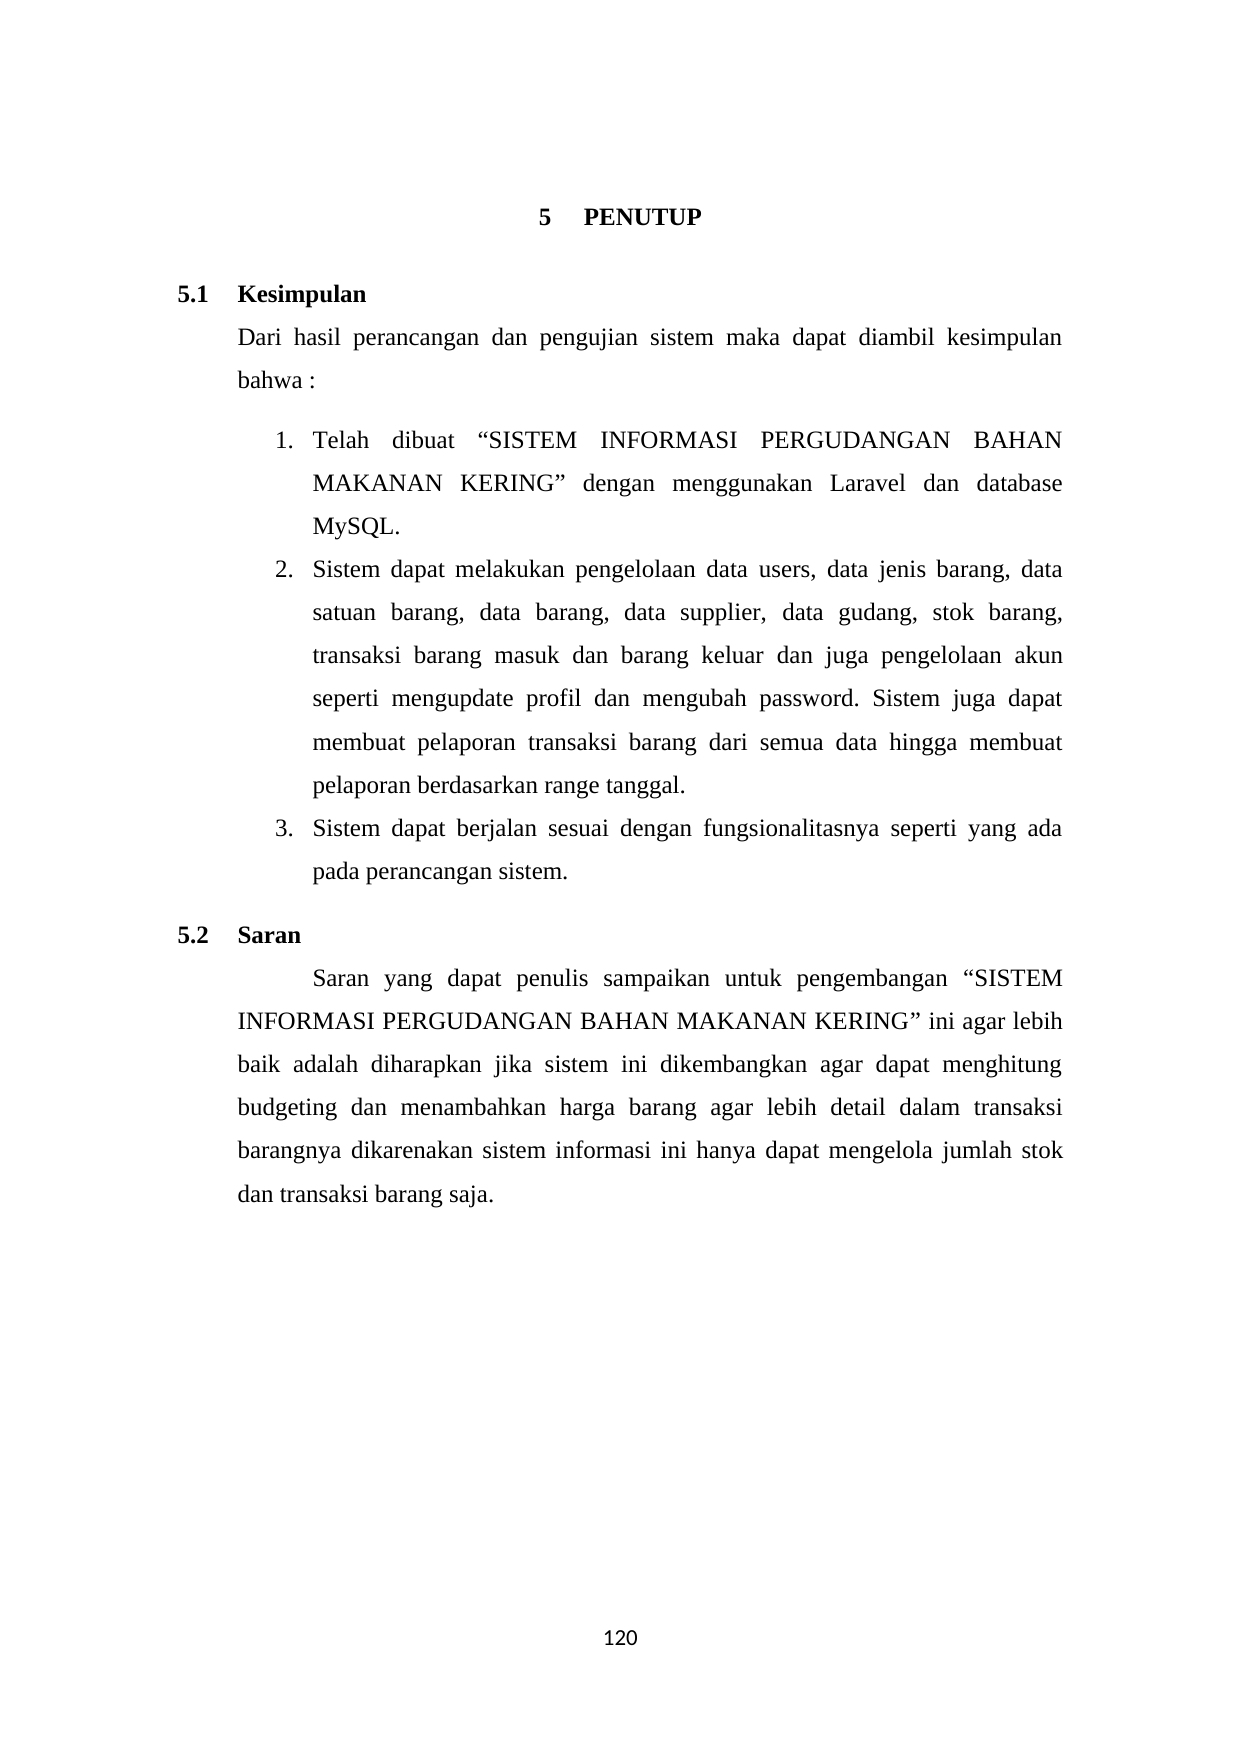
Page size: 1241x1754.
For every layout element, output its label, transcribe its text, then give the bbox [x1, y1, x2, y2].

subtitle Saran [177, 920, 1063, 949]
list Telah dibuat “SISTEM INFORMASI PERGUDANGAN BAHAN MAKANAN KERING” dengan menggunakan Laravel dan database MySQL. [275, 425, 1063, 540]
text Dari hasil perancangan dan pengujian sistem maka dapat diambil kesimpulan bahwa : [237, 322, 1063, 394]
text Saran yang dapat penulis sampaikan untuk pengembangan “SISTEM INFORMASI PERGUDANGAN BAHAN MAKANAN KERING” ini agar lebih baik adalah diharapkan jika sistem ini dikembangkan agar dapat menghitung budgeting dan menambahkan harga barang agar lebih detail dalam transaksi barangnya dikarenakan sistem informasi ini hanya dapat mengelola jumlah stok dan transaksi barang saja. [237, 963, 1063, 1207]
subtitle Kesimpulan [177, 279, 1063, 307]
subtitle PENUTUP [177, 202, 1063, 231]
list Sistem dapat berjalan sesuai dengan fungsionalitasnya seperti yang ada pada perancangan sistem. [275, 813, 1063, 885]
list Sistem dapat melakukan pengelolaan data users, data jenis barang, data satuan barang, data barang, data supplier, data gudang, stok barang, transaksi barang masuk dan barang keluar dan juga pengelolaan akun seperti mengupdate profil dan mengubah password. Sistem juga dapat membuat pelaporan transaksi barang dari semua data hingga membuat pelaporan berdasarkan range tanggal. [275, 554, 1063, 798]
